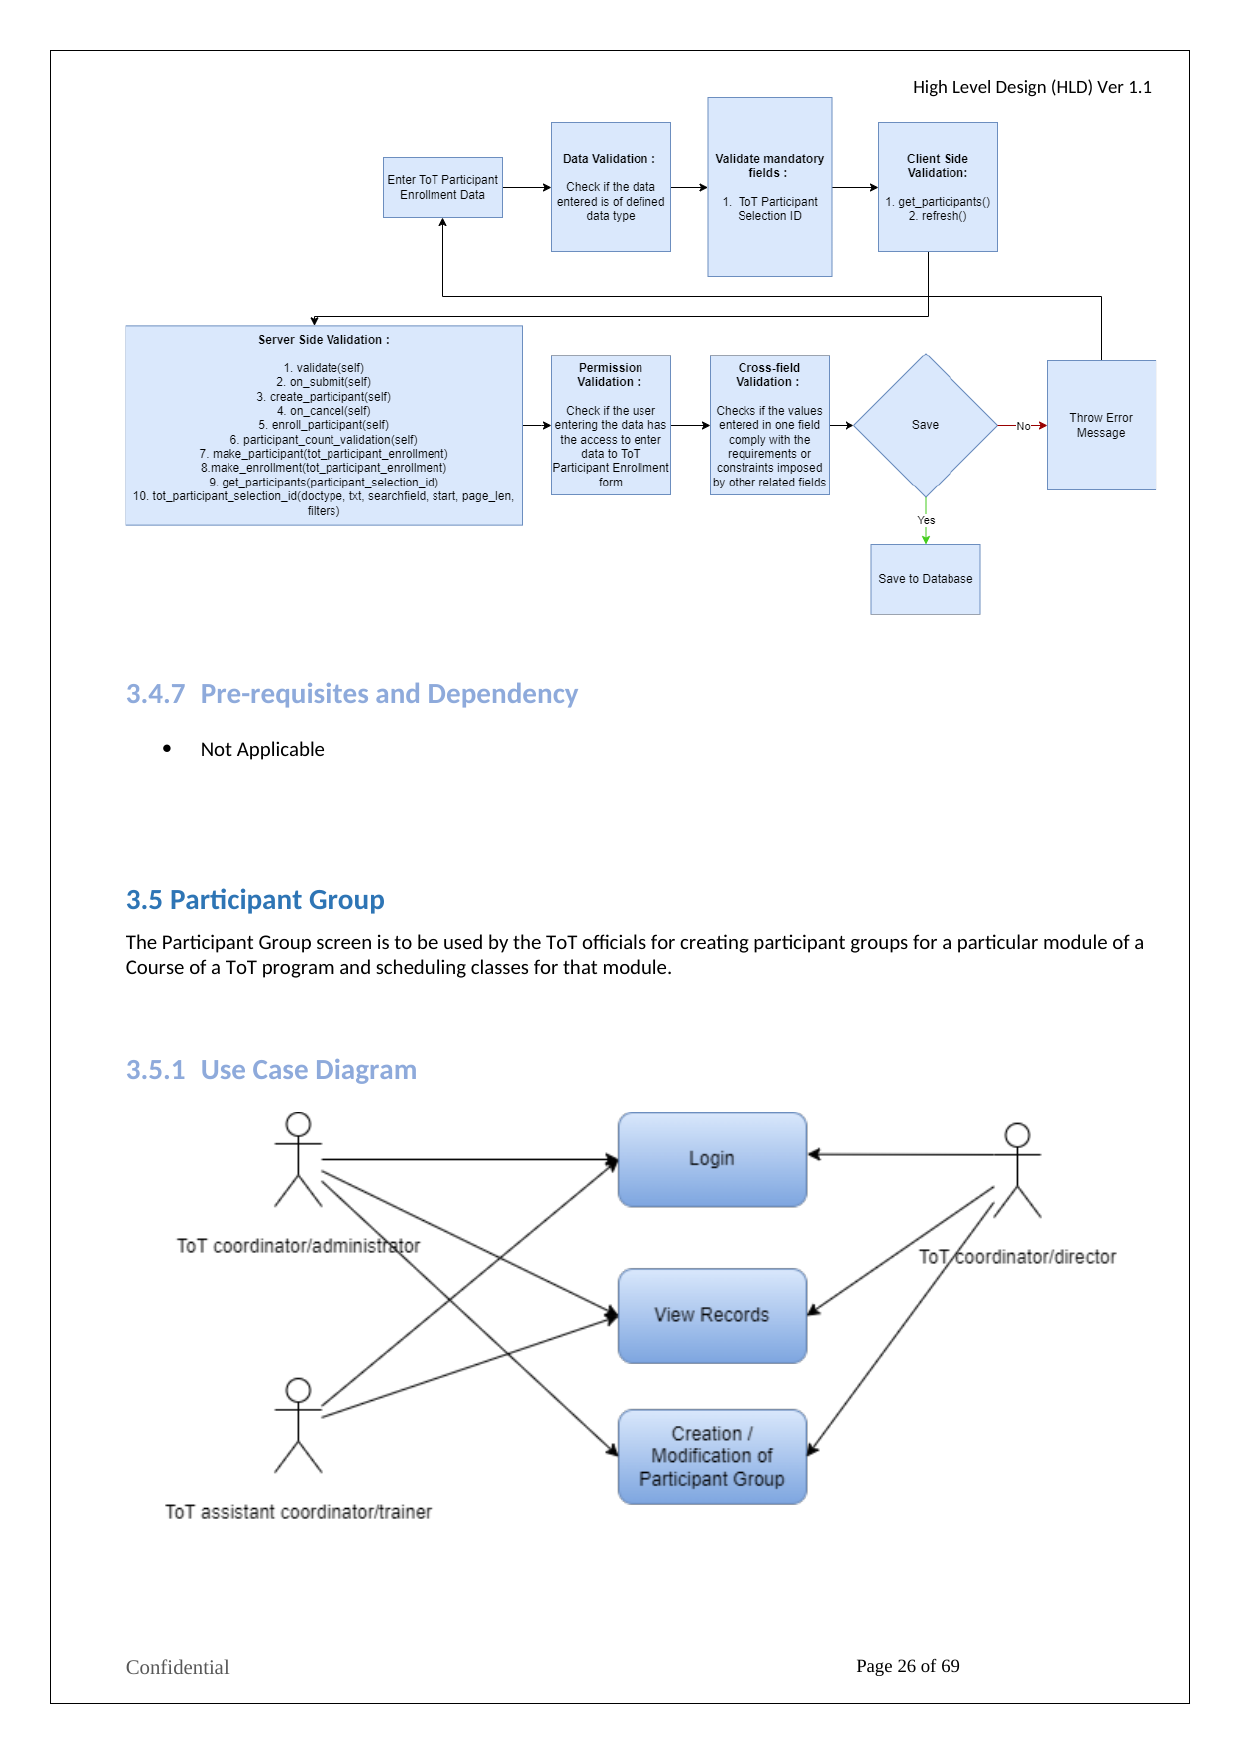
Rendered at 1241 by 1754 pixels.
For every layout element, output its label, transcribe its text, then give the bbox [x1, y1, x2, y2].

text The Participant Group screen is to be used by the ToT officials for creating participant groups for a particular module of a Course of a ToT program and scheduling classes for that module. [126, 929, 1156, 980]
picture [125, 97, 1157, 615]
list Not Applicable [163, 736, 1156, 762]
subtitle Participant Group [126, 881, 1156, 917]
subtitle Pre-requisites and Dependency [126, 675, 1156, 711]
subtitle Use Case Diagram [126, 1051, 1156, 1087]
picture [165, 1112, 1117, 1544]
